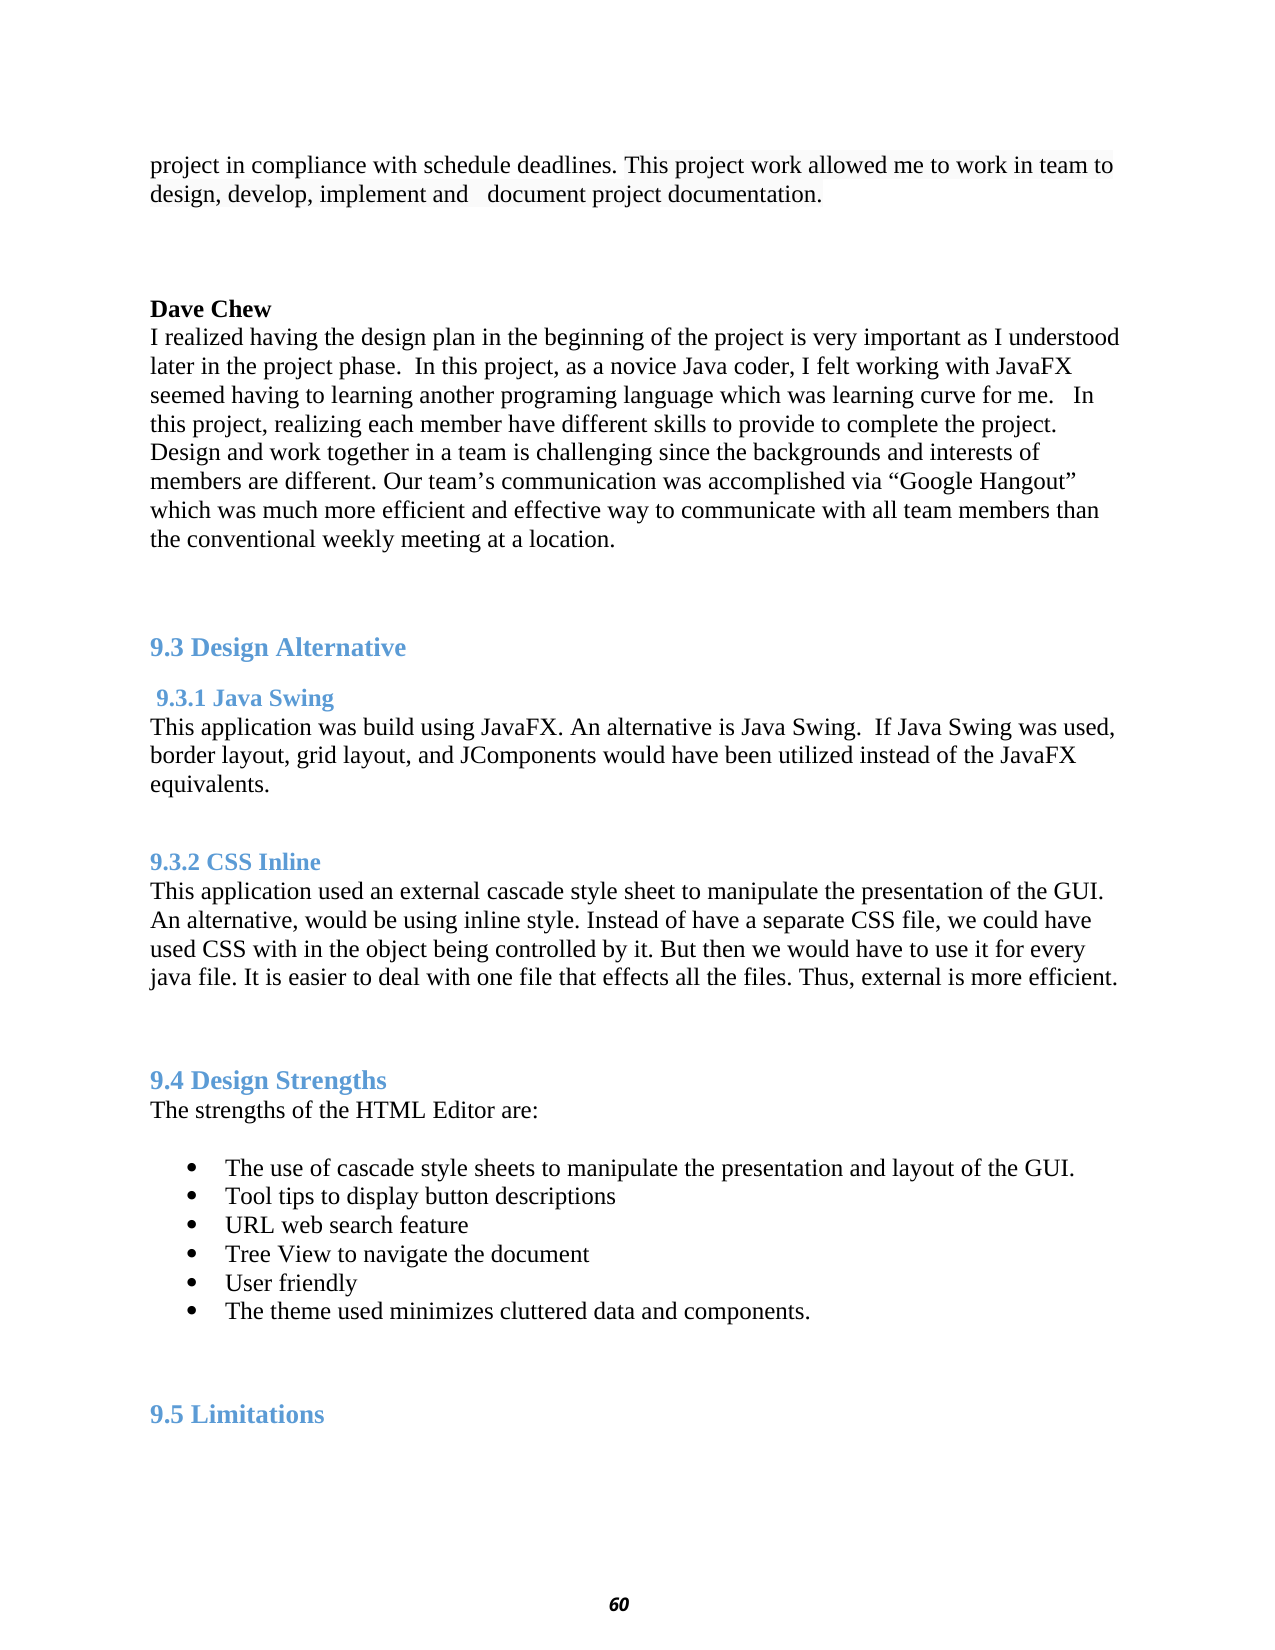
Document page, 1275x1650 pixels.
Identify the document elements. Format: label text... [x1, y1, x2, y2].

text Dave Chew [150, 294, 1125, 322]
subtitle 9.3.2 CSS Inline [150, 847, 1125, 876]
subtitle 9.5 Limitations [150, 1398, 1125, 1429]
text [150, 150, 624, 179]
text I realized having the design plan in the beginning of the project is very important as I understood later in the project phase. In this project, as a novice Java coder, I felt working with JavaFX seemed having to learning another programing language which was learning curve for me. In this project, realizing each member have different skills to provide to complete the project. Design and work together in a team is challenging since the backgrounds and interests of members are different. Our team’s communication was accomplished via “Google Hangout” which was much more efficient and effective way to communicate with all team members than the conventional weekly meeting at a location. [150, 322, 1125, 552]
list The use of cascade style sheets to manipulate the presentation and layout of the GUI. [187, 1153, 1125, 1181]
list URL web search feature [187, 1210, 1125, 1239]
subtitle 9.4 Design Strengths [150, 1064, 1125, 1095]
text This application used an external cascade style sheet to manipulate the presentation of the GUI. An alternative, would be using inline style. Instead of have a separate CSS file, we could have used CSS with in the object being controlled by it. But then we would have to use it for every java file. It is easier to deal with one file that effects all the files. Thus, external is more efficient. [150, 876, 1125, 991]
list Tree View to navigate the document [187, 1239, 1125, 1268]
text The strengths of the HTML Editor are: [150, 1095, 1125, 1124]
list Tool tips to display button descriptions [187, 1181, 1125, 1210]
subtitle 9.3.1 Java Swing [150, 683, 1125, 712]
list User friendly [187, 1268, 1125, 1296]
subtitle 9.3 Design Alternative [150, 631, 1125, 662]
text This application was build using JavaFX. An alternative is Java Swing. If Java Swing was used, border layout, grid layout, and JComponents would have been utilized instead of the JavaFX equivalents. [150, 712, 1125, 798]
list The theme used minimizes cluttered data and components. [187, 1296, 1125, 1325]
